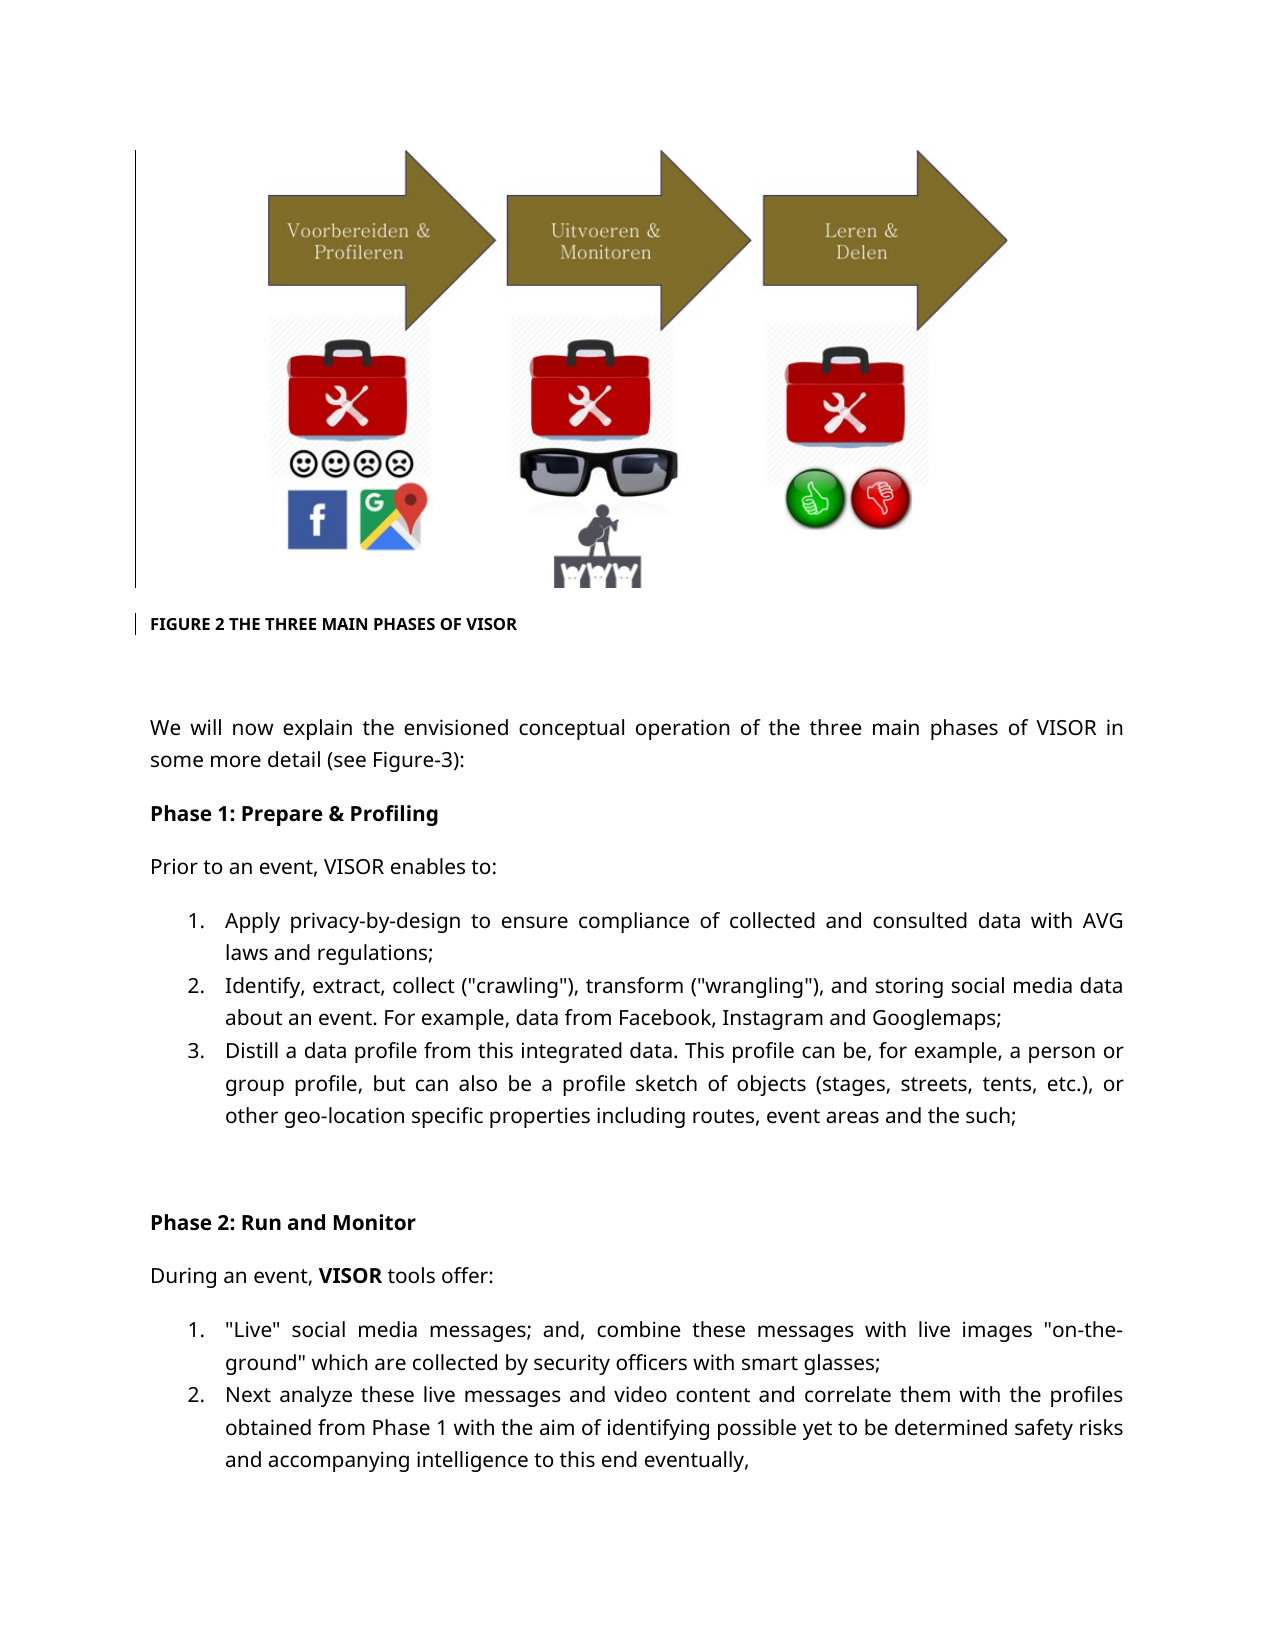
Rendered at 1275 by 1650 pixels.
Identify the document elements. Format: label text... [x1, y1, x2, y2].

text We will now explain the envisioned conceptual operation of the three main phases of VISOR in some more detail (see Figure-3): [150, 713, 1125, 774]
list Distill a data profile from this integrated data. This profile can be, for example, a person or group profile, but can also be a profile sketch of objects (stages, streets, tents, etc.), or other geo-location specific properties including routes, event areas and the such; [187, 1036, 1125, 1130]
text Phase 1: Prepare & Profiling [150, 799, 1125, 827]
list Identify, extract, collect ("crawling"), transform ("wrangling"), and storing social media data about an event. For example, data from Facebook, Instagram and Googlemaps; [187, 971, 1125, 1032]
text Prior to an event, VISOR enables to: [150, 852, 1125, 881]
picture [267, 150, 1008, 588]
text Phase 2: Run and Monitor [150, 1208, 1125, 1237]
text During an event, VISOR tools offer: [150, 1262, 1125, 1290]
list Apply privacy-by-design to ensure compliance of collected and consulted data with AVG laws and regulations; [187, 906, 1125, 967]
list "Live" social media messages; and, combine these messages with live images "on-the-ground" which are collected by security officers with smart glasses; [187, 1315, 1125, 1376]
list Next analyze these live messages and video content and correlate them with the profiles obtained from Phase 1 with the aim of identifying possible yet to be determined safety risks and accompanying intelligence to this end eventually, [187, 1380, 1125, 1474]
